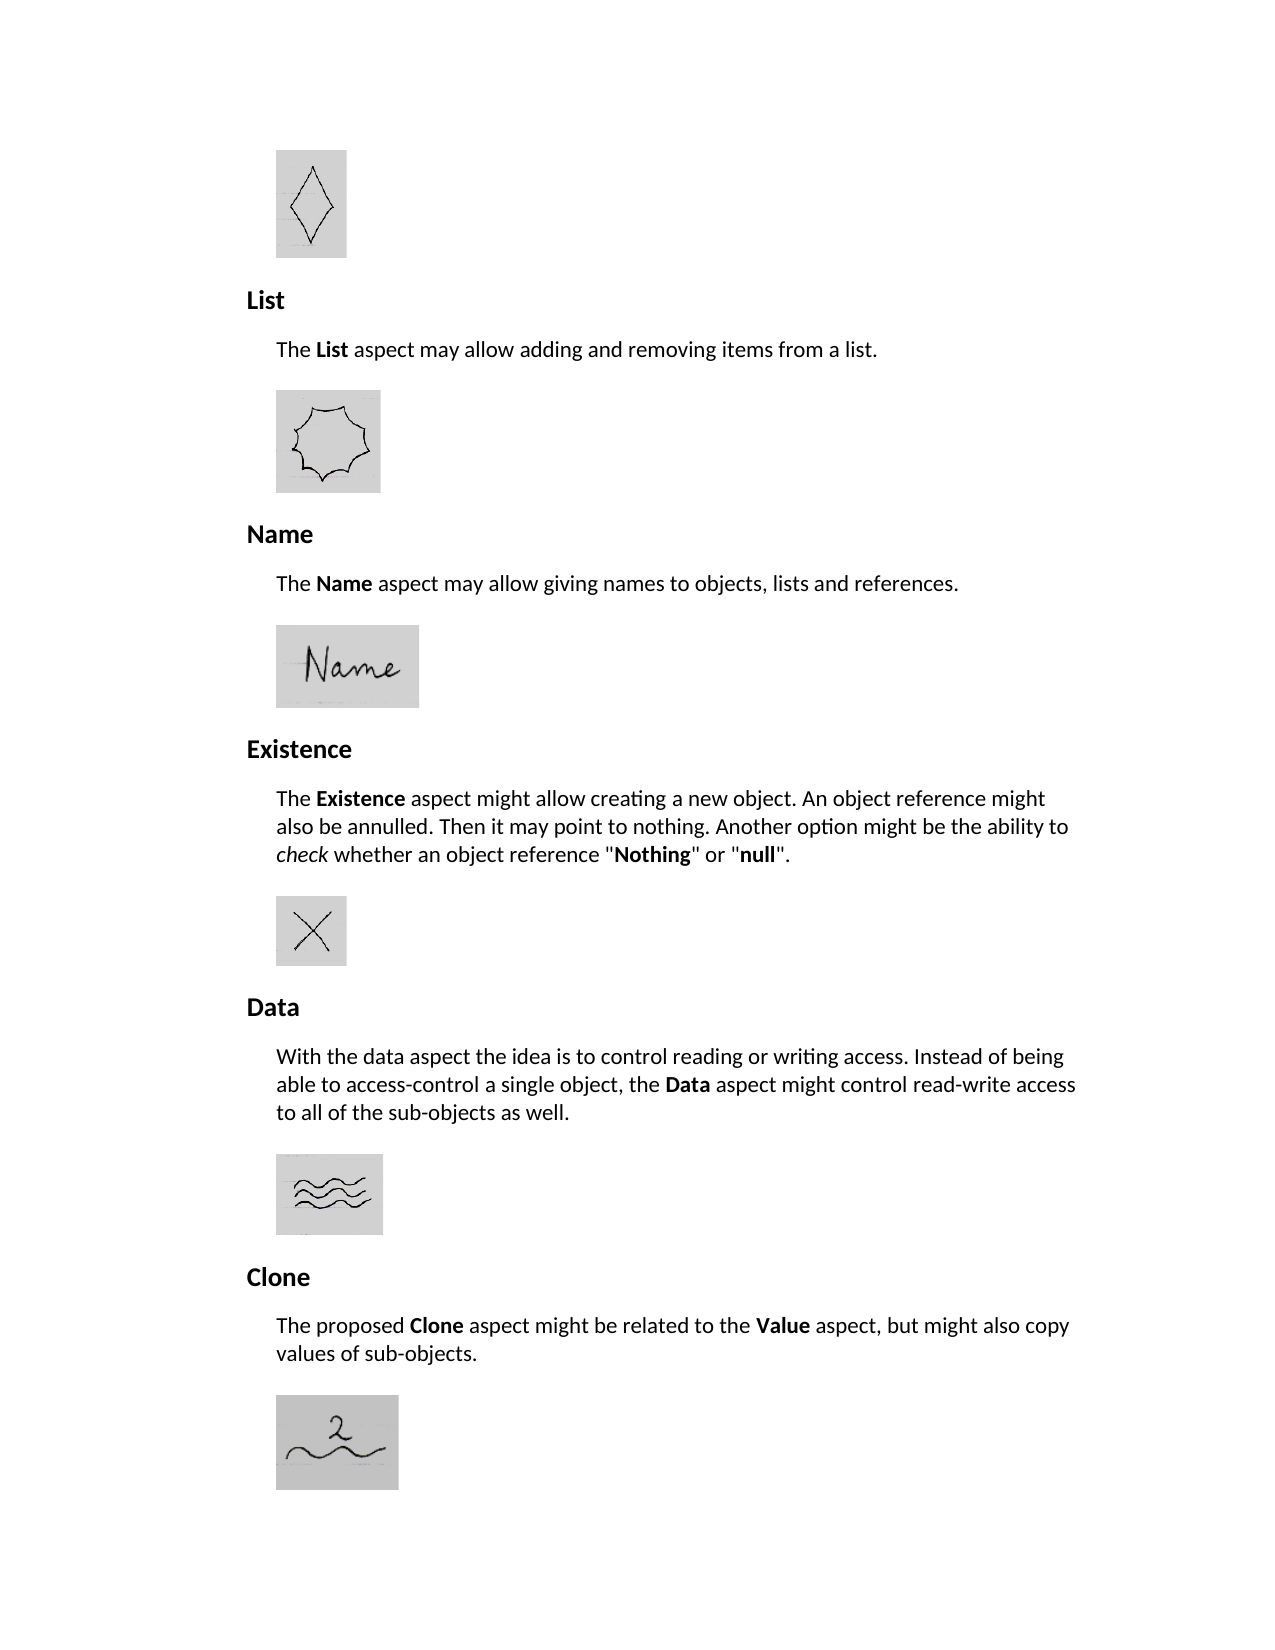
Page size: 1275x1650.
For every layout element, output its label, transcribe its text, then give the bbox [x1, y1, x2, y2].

picture [276, 390, 381, 493]
text The Existence aspect might allow creating a new object. An object reference might also be annulled. Then it may point to nothing. Another option might be the ability to check whether an object reference "Nothing" or "null". [276, 784, 1087, 868]
subtitle Name [247, 518, 1087, 551]
subtitle Existence [247, 732, 1087, 766]
text The Name aspect may allow giving names to objects, lists and references. [276, 569, 1087, 597]
picture [276, 896, 347, 966]
picture [276, 1395, 399, 1490]
text With the data aspect the idea is to control reading or writing access. Instead of being able to access-control a single object, the Data aspect might control read-write access to all of the sub-objects as well. [276, 1042, 1087, 1126]
picture [276, 150, 347, 258]
subtitle Clone [247, 1260, 1087, 1293]
subtitle List [247, 283, 1087, 316]
text The List aspect may allow adding and removing items from a list. [276, 335, 1087, 363]
picture [276, 625, 420, 708]
subtitle Data [247, 990, 1087, 1023]
text The proposed Clone aspect might be related to the Value aspect, but might also copy values of sub-objects. [276, 1312, 1087, 1368]
picture [276, 1154, 384, 1235]
